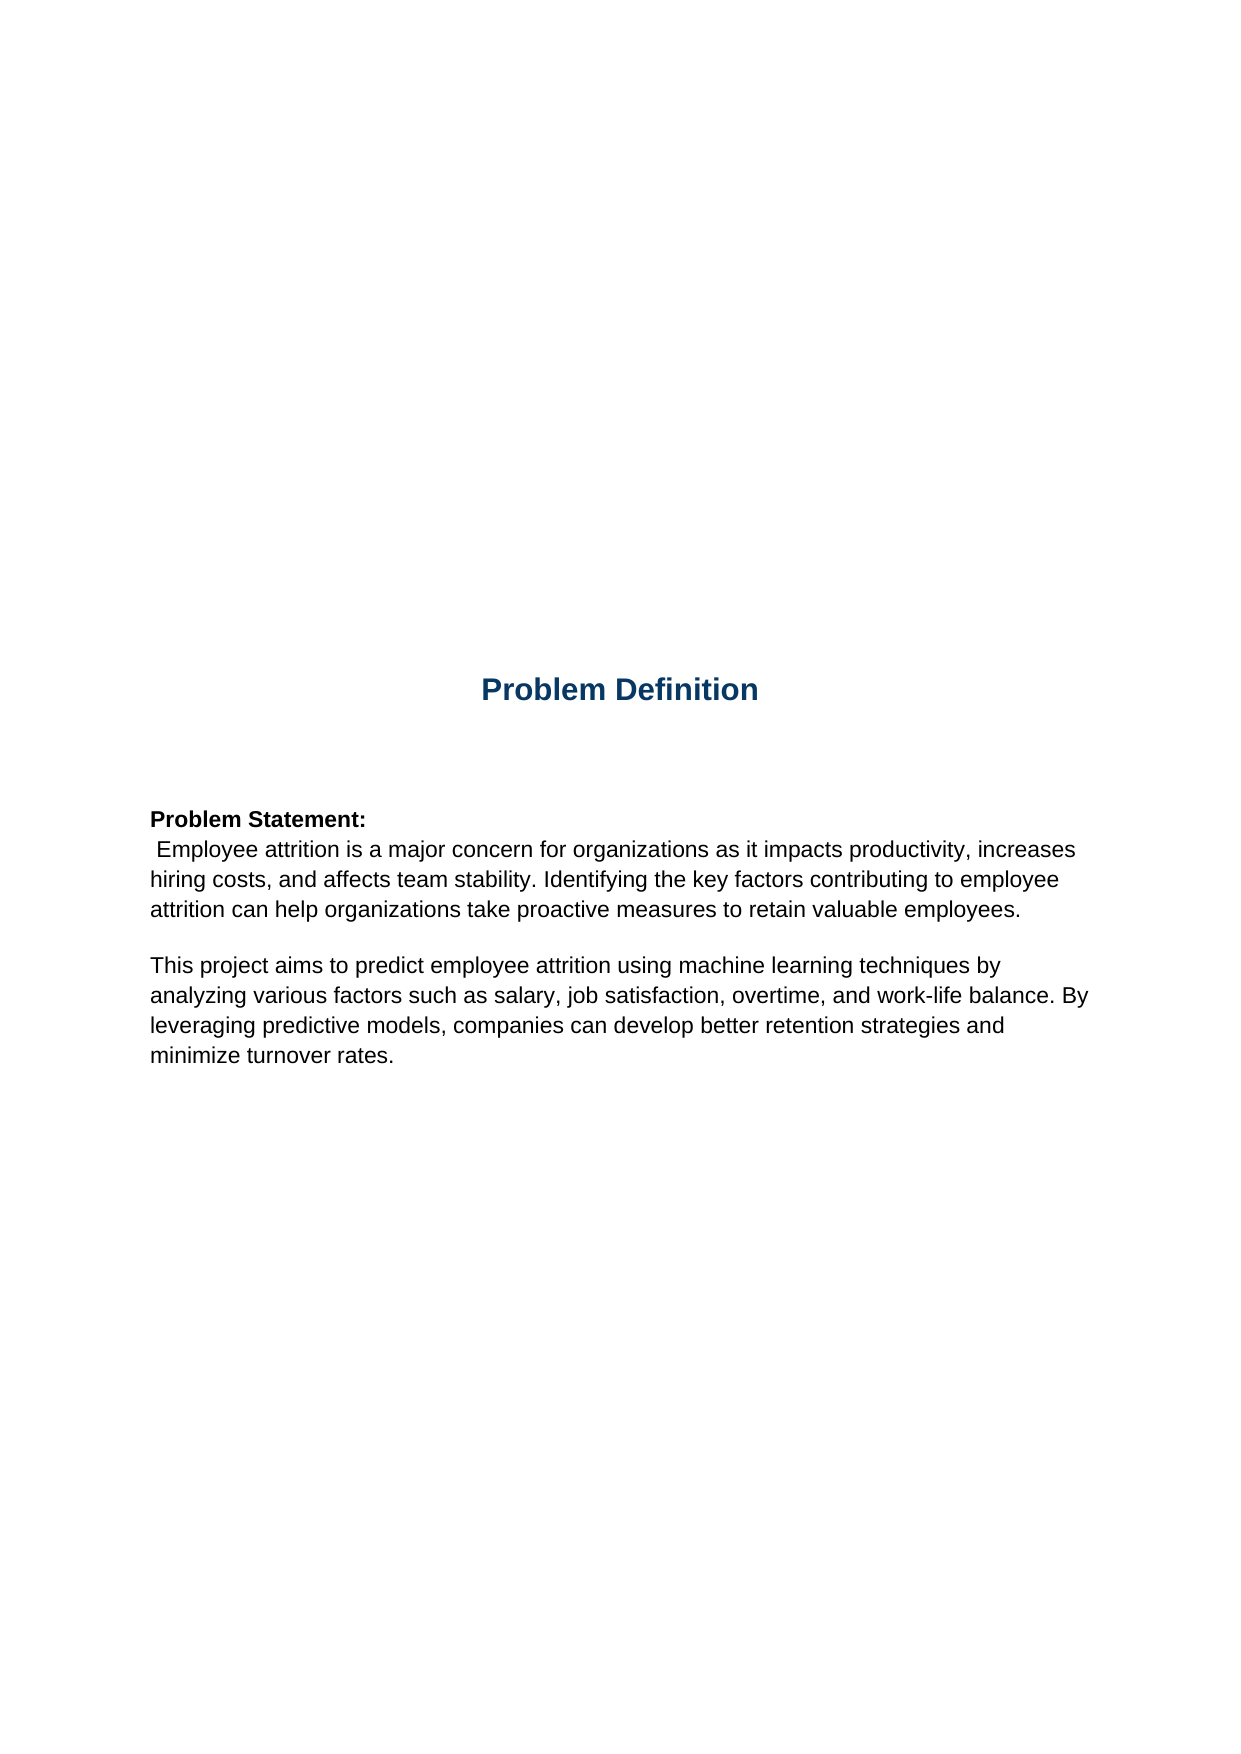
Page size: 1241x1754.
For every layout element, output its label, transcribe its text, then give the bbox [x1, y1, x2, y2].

subtitle Problem Definition [150, 671, 1090, 707]
text This project aims to predict employee attrition using machine learning techniques by analyzing various factors such as salary, job satisfaction, overtime, and work-life balance. By leveraging predictive models, companies can develop better retention strategies and minimize turnover rates. [150, 952, 1090, 1069]
text Problem Statement: Employee attrition is a major concern for organizations as it impacts productivity, increases hiring costs, and affects team stability. Identifying the key factors contributing to employee attrition can help organizations take proactive measures to retain valuable employees. [150, 806, 1090, 923]
